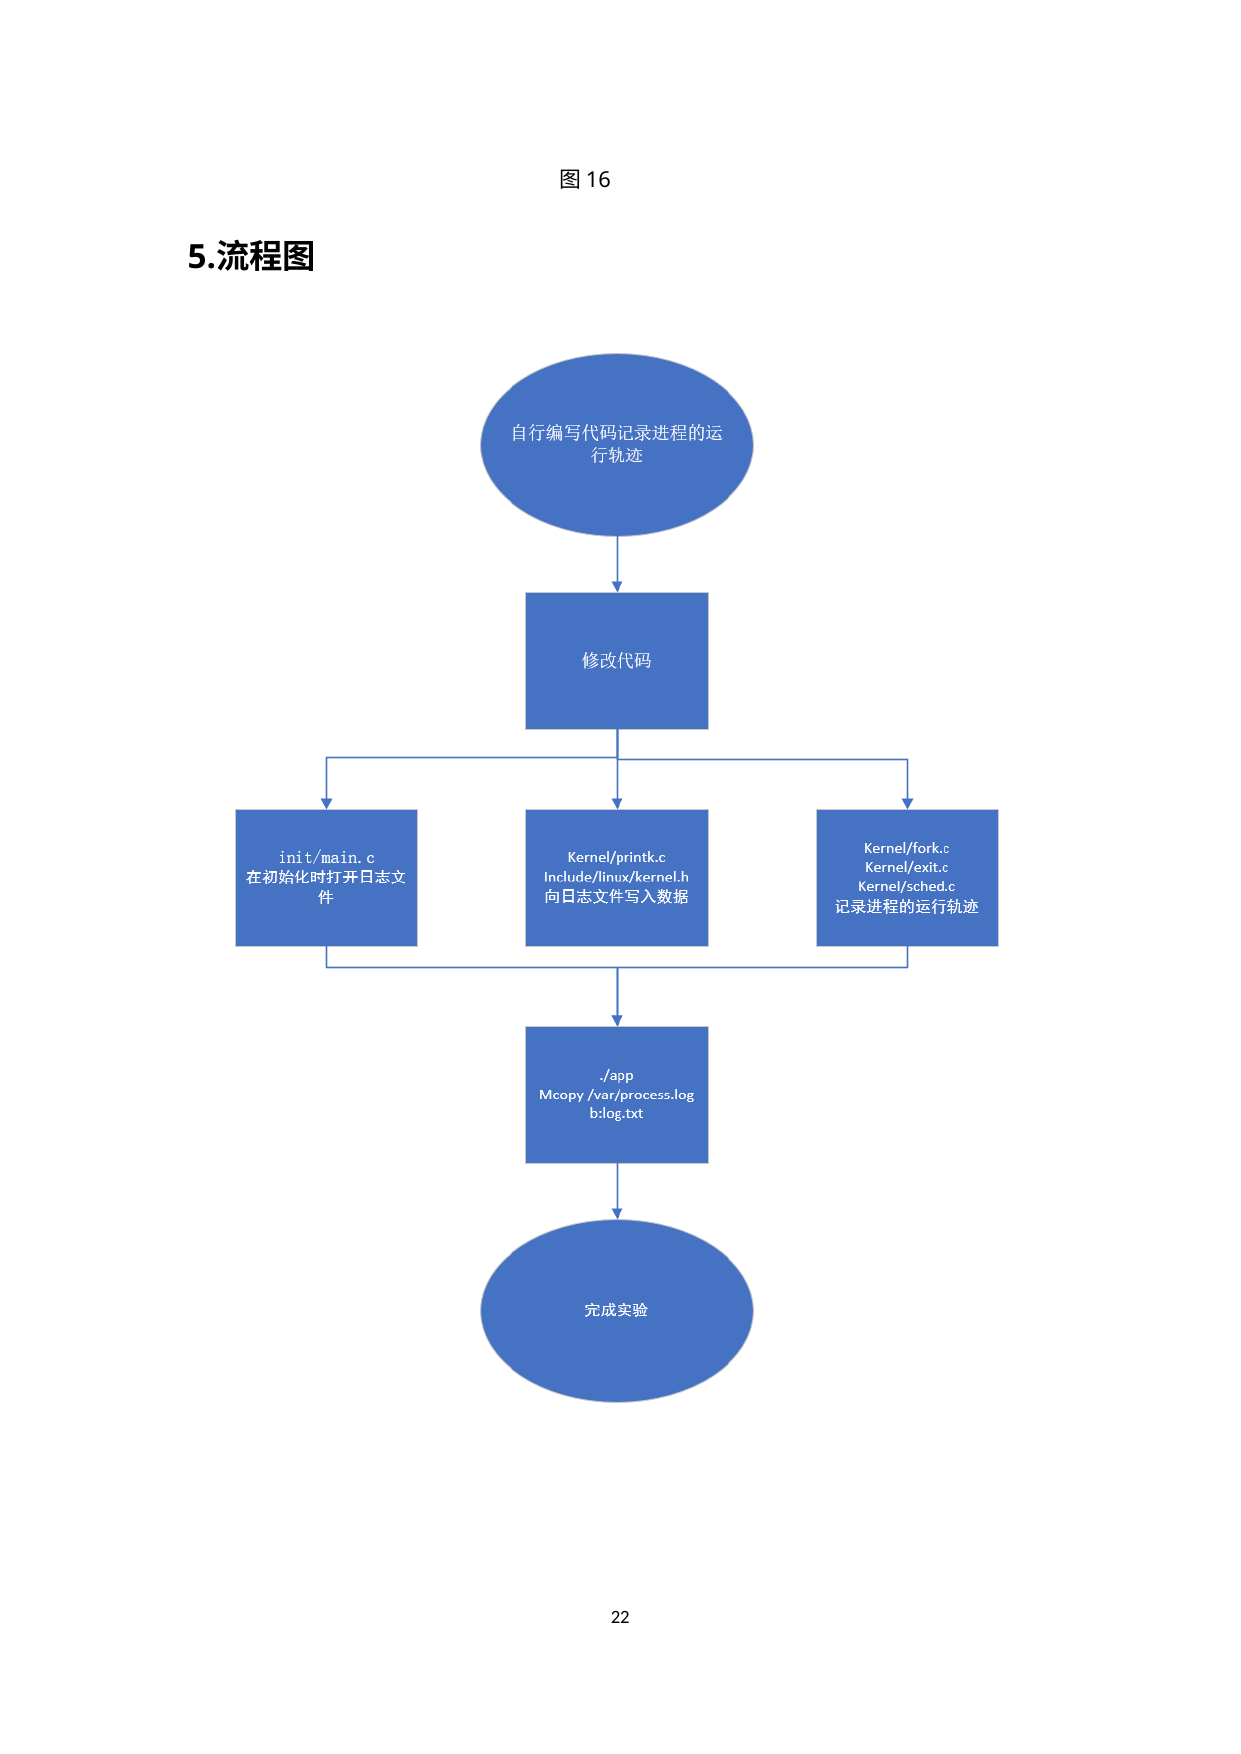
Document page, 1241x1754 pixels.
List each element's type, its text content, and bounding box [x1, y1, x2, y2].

subtitle 5.流程图 [187, 222, 1053, 287]
text 图16 [187, 162, 1053, 194]
picture [187, 348, 1053, 1416]
